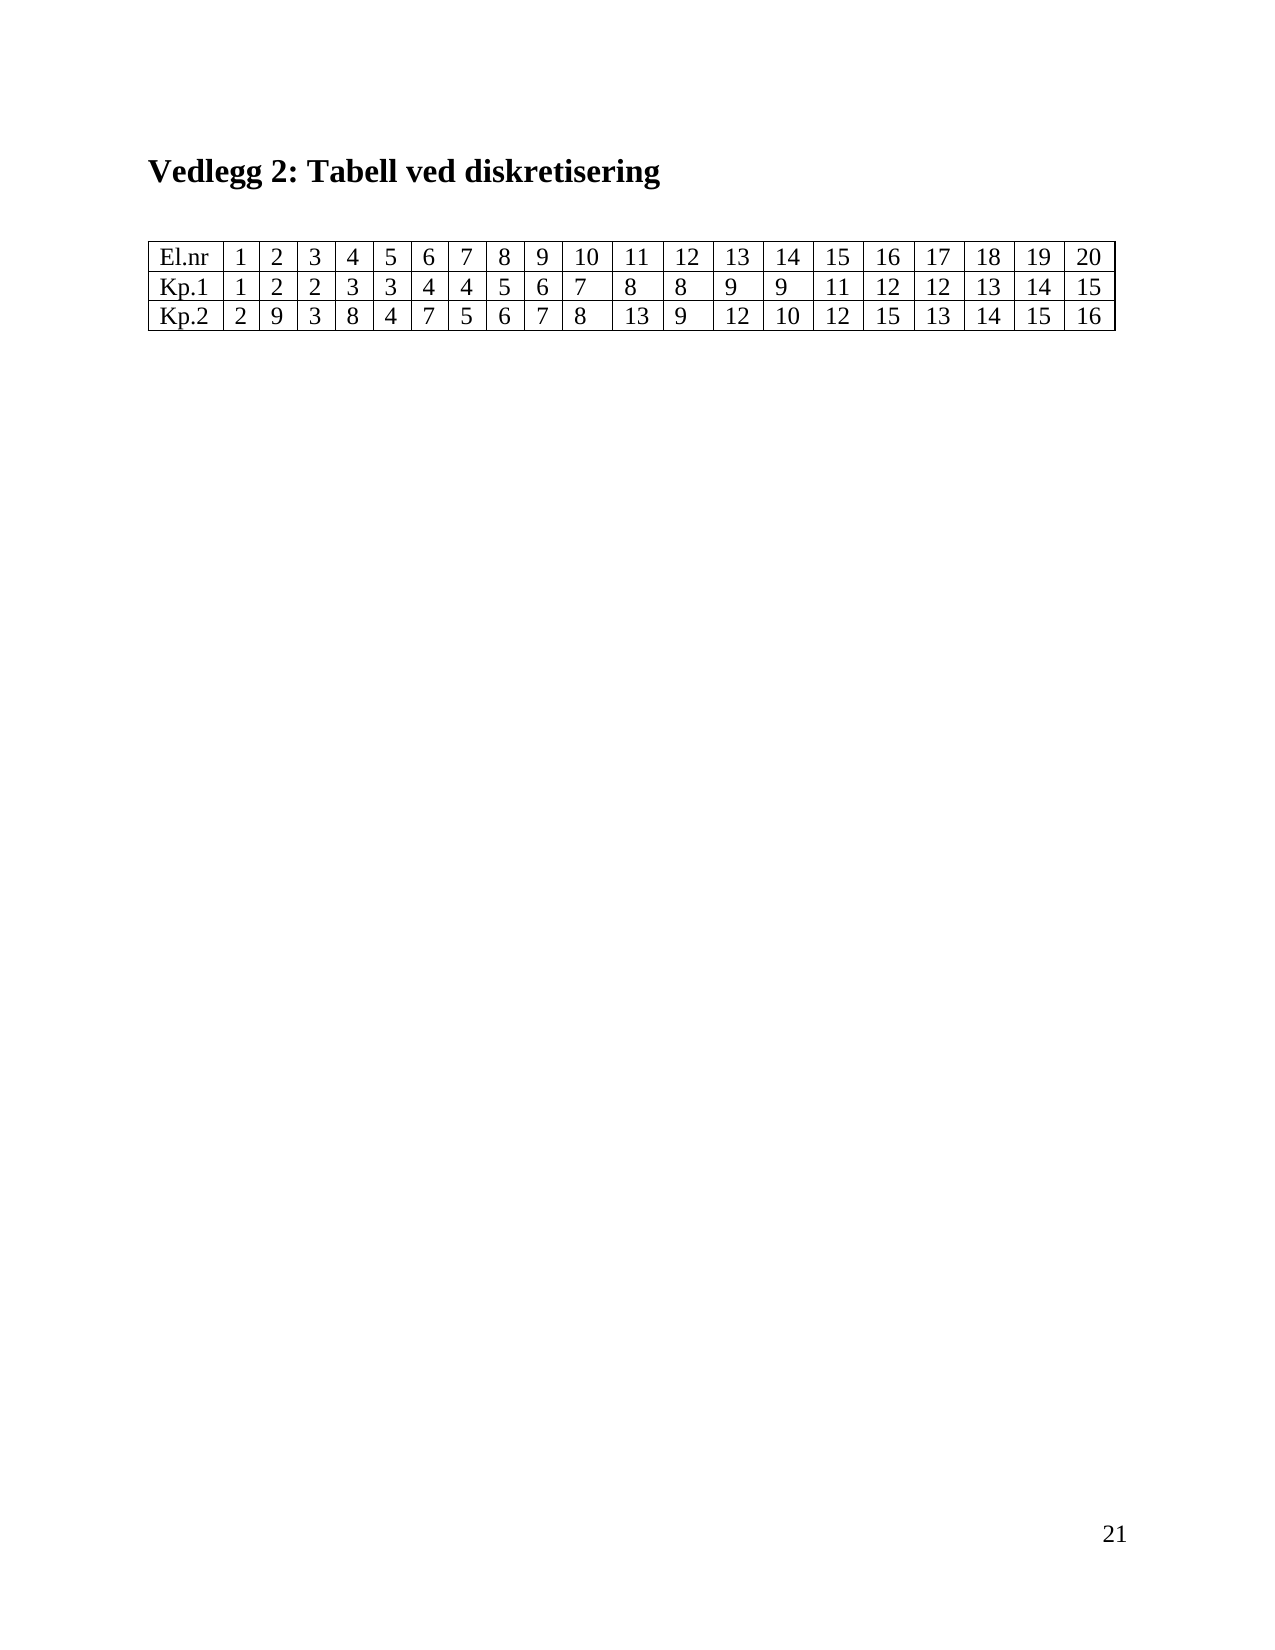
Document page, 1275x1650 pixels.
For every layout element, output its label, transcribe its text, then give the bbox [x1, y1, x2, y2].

table_cell 8 [336, 301, 373, 330]
table_header 19 [1015, 242, 1064, 271]
table_header 6 [412, 242, 448, 271]
table_header 1 [224, 242, 259, 271]
table_cell 15 [864, 301, 914, 330]
table_header 16 [864, 242, 914, 271]
table_cell 1 [224, 272, 259, 300]
table_cell 12 [814, 301, 863, 330]
table_header 5 [374, 242, 411, 271]
table_header 12 [664, 242, 713, 271]
table_cell 14 [1015, 272, 1064, 300]
table_cell 2 [298, 272, 335, 300]
table_cell 5 [487, 272, 524, 300]
table_header 20 [1065, 242, 1114, 271]
table_header 2 [260, 242, 297, 271]
table_cell 9 [764, 272, 813, 300]
table_cell 7 [525, 301, 562, 330]
table_cell 8 [664, 272, 713, 300]
table_cell 16 [1065, 301, 1114, 330]
table_cell 4 [374, 301, 411, 330]
table_cell 8 [563, 301, 612, 330]
table_cell 9 [664, 301, 713, 330]
table_header 14 [764, 242, 813, 271]
table_cell 4 [412, 272, 448, 300]
table_header 7 [449, 242, 486, 271]
table_cell 11 [814, 272, 863, 300]
table_cell 12 [714, 301, 763, 330]
table_header 4 [336, 242, 373, 271]
table_cell 3 [374, 272, 411, 300]
table_header 11 [613, 242, 663, 271]
table_header 15 [814, 242, 863, 271]
table_cell 10 [764, 301, 813, 330]
table_cell 13 [965, 272, 1014, 300]
table_cell 2 [260, 272, 297, 300]
table_cell Kp.2 [149, 301, 223, 330]
table_header 18 [965, 242, 1014, 271]
table_cell 12 [915, 272, 964, 300]
table_header 9 [525, 242, 562, 271]
table_cell 3 [336, 272, 373, 300]
table_cell 5 [449, 301, 486, 330]
table_header 3 [298, 242, 335, 271]
table_header 17 [915, 242, 964, 271]
table_header 10 [563, 242, 612, 271]
table_header 13 [714, 242, 763, 271]
table_cell 8 [613, 272, 663, 300]
table_cell 14 [965, 301, 1014, 330]
table_cell 7 [412, 301, 448, 330]
table_cell 12 [864, 272, 914, 300]
table_cell 4 [449, 272, 486, 300]
table_cell 2 [224, 301, 259, 330]
table_cell 9 [260, 301, 297, 330]
table_cell 3 [298, 301, 335, 330]
table_header El.nr [149, 242, 223, 271]
table_cell 9 [714, 272, 763, 300]
table_cell 15 [1015, 301, 1064, 330]
table_cell 13 [915, 301, 964, 330]
subtitle Vedlegg 2: Tabell ved diskretisering [148, 152, 1127, 190]
table_cell 7 [563, 272, 612, 300]
table_cell 6 [487, 301, 524, 330]
table_cell Kp.1 [149, 272, 223, 300]
table_cell 13 [613, 301, 663, 330]
table_header 8 [487, 242, 524, 271]
table_cell 6 [525, 272, 562, 300]
table_cell 15 [1065, 272, 1114, 300]
